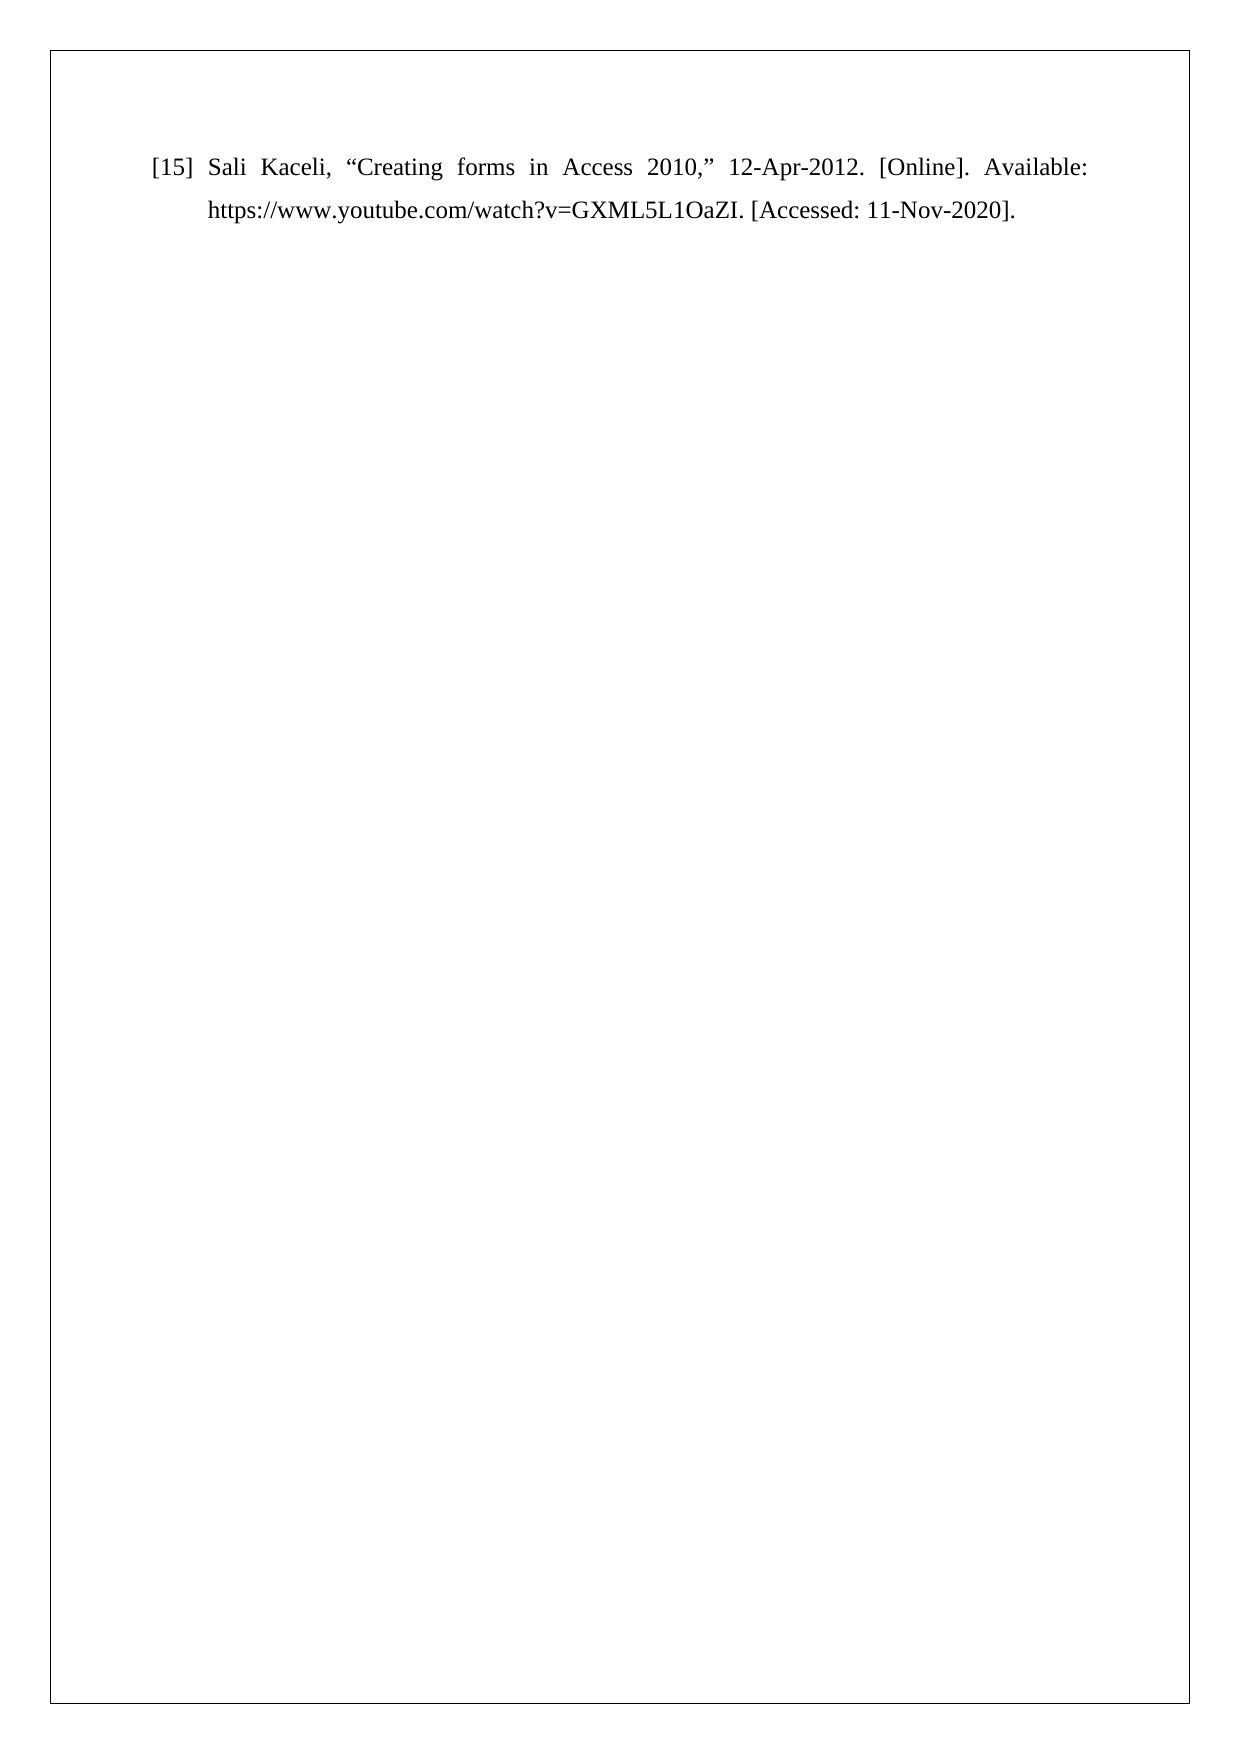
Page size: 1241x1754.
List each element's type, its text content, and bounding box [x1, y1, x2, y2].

table_cell Sali Kaceli, “Creating forms in Access 2010,” 12-Apr-2012. [Online]. Available: https://www.youtube.com/watch?v=GXML5L1OaZI. [Accessed: 11-Nov-2020]. [206, 150, 1090, 238]
table_cell [15] [150, 150, 206, 238]
